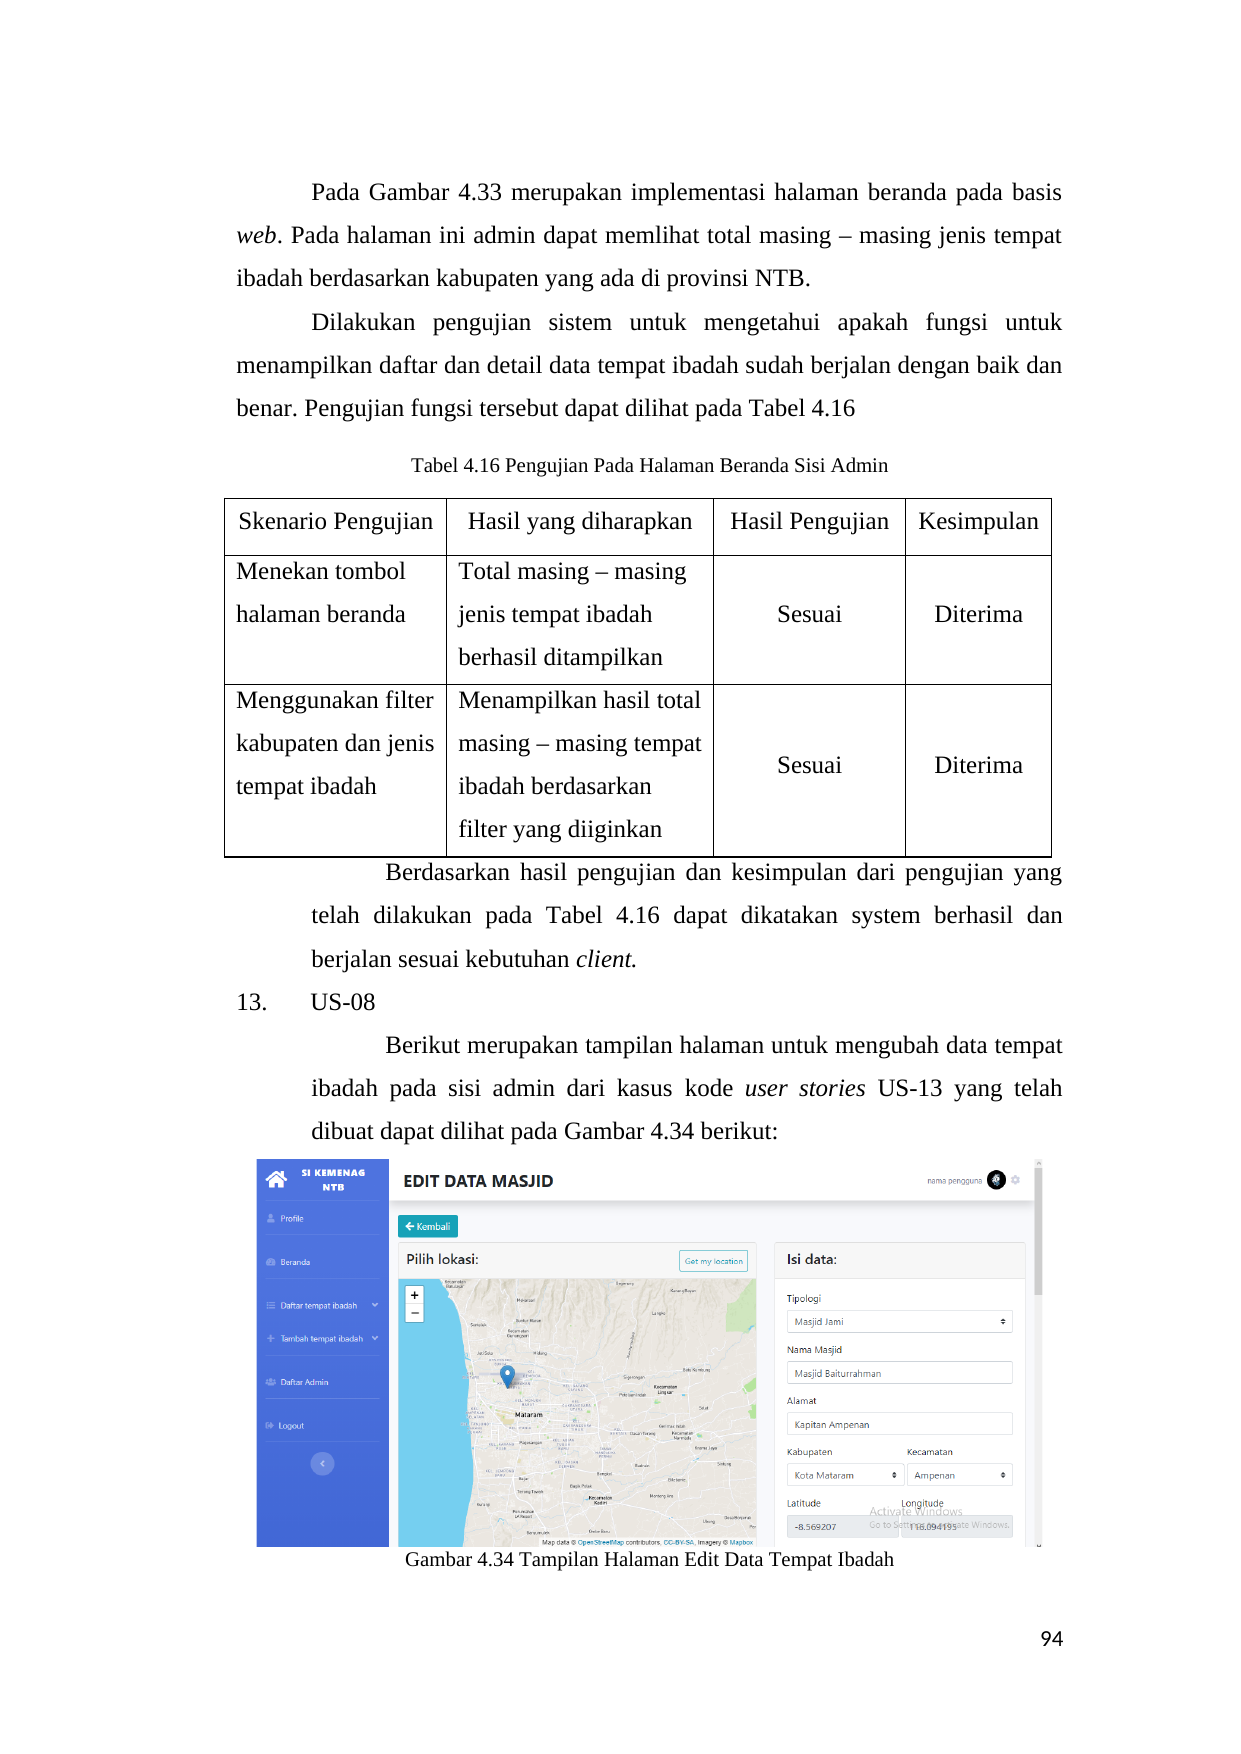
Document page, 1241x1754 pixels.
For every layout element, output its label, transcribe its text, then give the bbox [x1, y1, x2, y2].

table_header Hasil Pengujian [714, 499, 905, 555]
table_cell Menekan tombol halaman beranda [225, 556, 446, 684]
text Tabel 4.16 Pengujian Pada Halaman Beranda Sisi Admin [236, 453, 1063, 477]
table_cell Total masing – masing jenis tempat ibadah berhasil ditampilkan [447, 556, 713, 684]
text Gambar 4.34 Tampilan Halaman Edit Data Tempat Ibadah [236, 1547, 1063, 1571]
table_header Skenario Pengujian [225, 499, 446, 555]
table_cell Diterima [906, 685, 1051, 856]
table_cell Menggunakan filter kabupaten dan jenis tempat ibadah [225, 685, 446, 856]
list Pada Gambar 4.33 merupakan implementasi halaman beranda pada basis web. Pada halaman ini admin dapat memlihat total masing – masing jenis tempat ibadah berdasarkan kabupaten yang ada di provinsi NTB. [236, 177, 1063, 292]
table_cell Sesuai [714, 556, 905, 684]
table_header Hasil yang diharapkan [447, 499, 713, 555]
list US-08 [236, 987, 1063, 1016]
picture [256, 1159, 1043, 1547]
table_cell Menampilkan hasil total masing – masing tempat ibadah berdasarkan filter yang diiginkan [447, 685, 713, 856]
text Berdasarkan hasil pengujian dan kesimpulan dari pengujian yang telah dilakukan pada Tabel 4.16 dapat dikatakan system berhasil dan berjalan sesuai kebutuhan client. [311, 857, 1063, 972]
list Dilakukan pengujian sistem untuk mengetahui apakah fungsi untuk menampilkan daftar dan detail data tempat ibadah sudah berjalan dengan baik dan benar. Pengujian fungsi tersebut dapat dilihat pada Tabel 4.16 [236, 307, 1063, 422]
text Berikut merupakan tampilan halaman untuk mengubah data tempat ibadah pada sisi admin dari kasus kode user stories US-13 yang telah dibuat dapat dilihat pada Gambar 4.34 berikut: [311, 1030, 1063, 1145]
table_header Kesimpulan [906, 499, 1051, 555]
table_cell Sesuai [714, 685, 905, 856]
table_cell Diterima [906, 556, 1051, 684]
